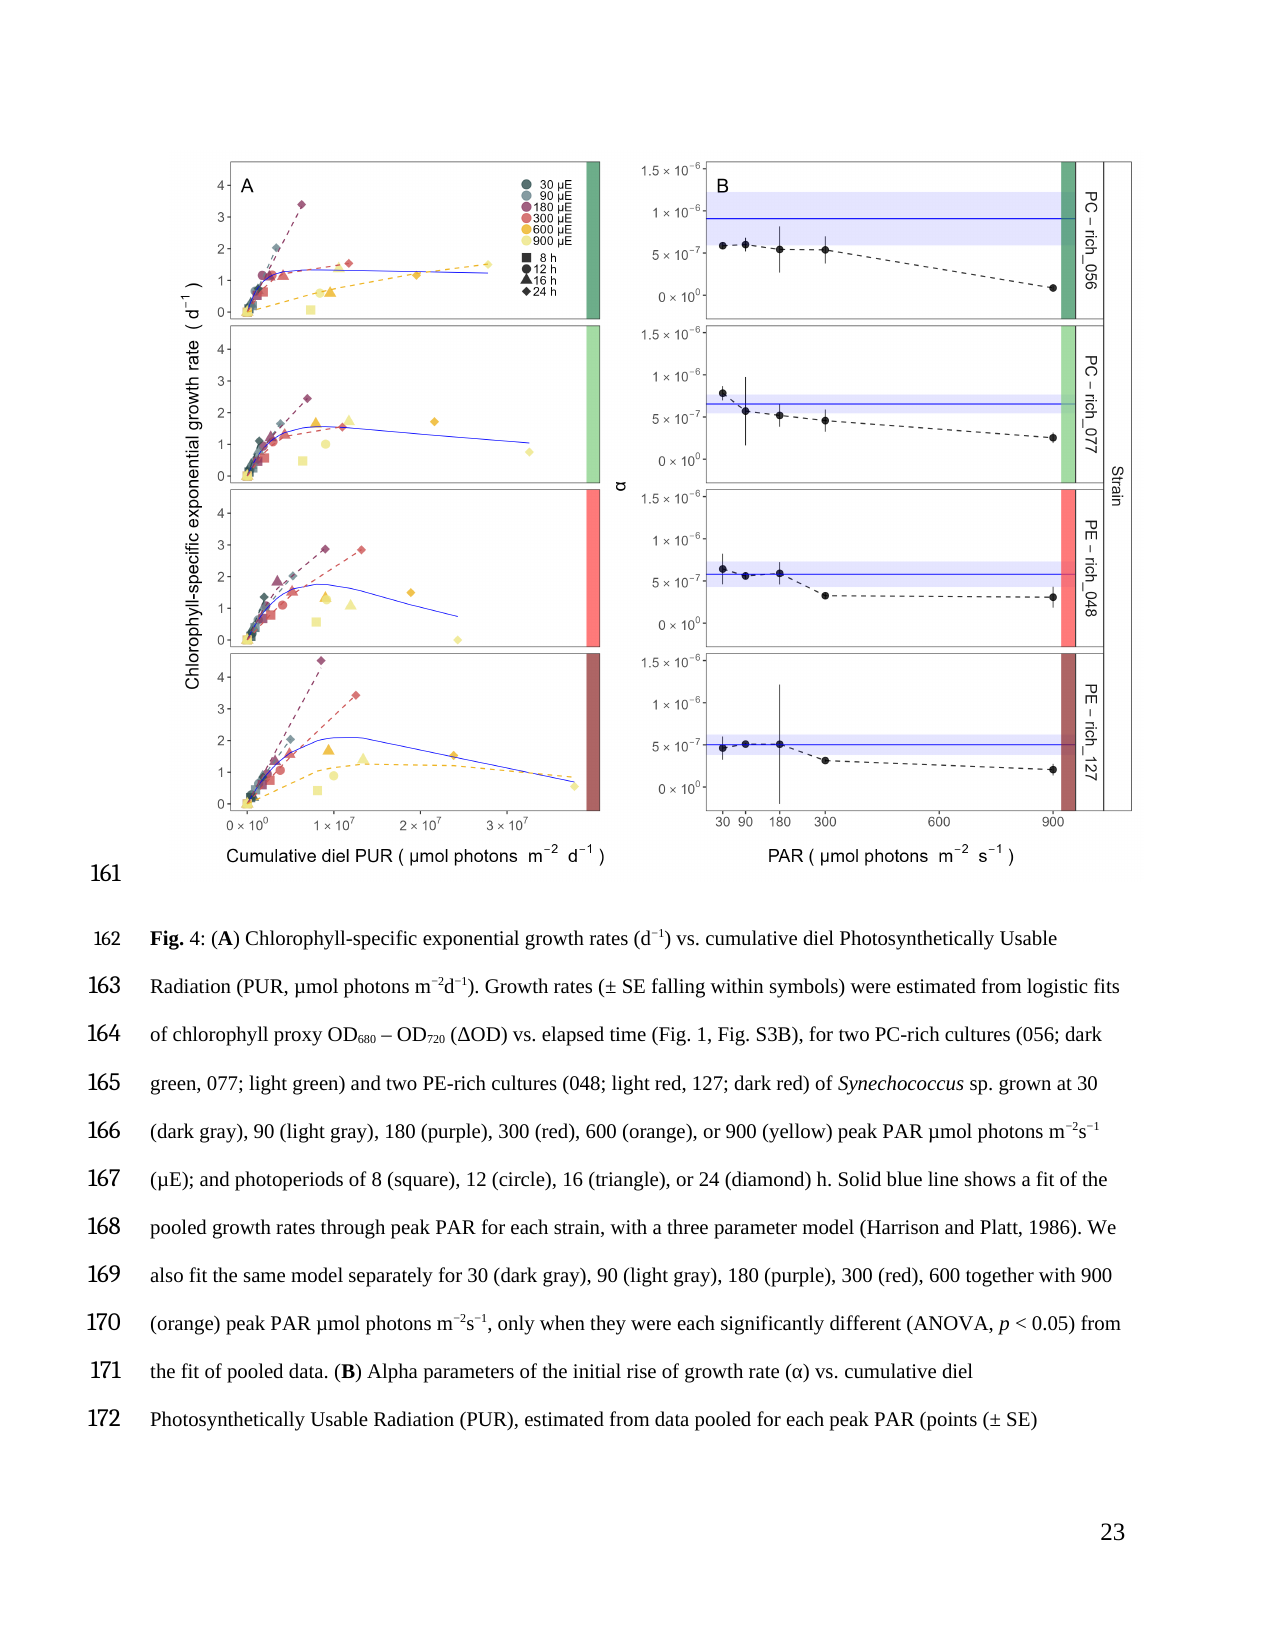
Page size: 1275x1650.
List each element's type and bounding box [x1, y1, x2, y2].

text [150, 926, 1125, 1431]
picture [168, 150, 1144, 882]
